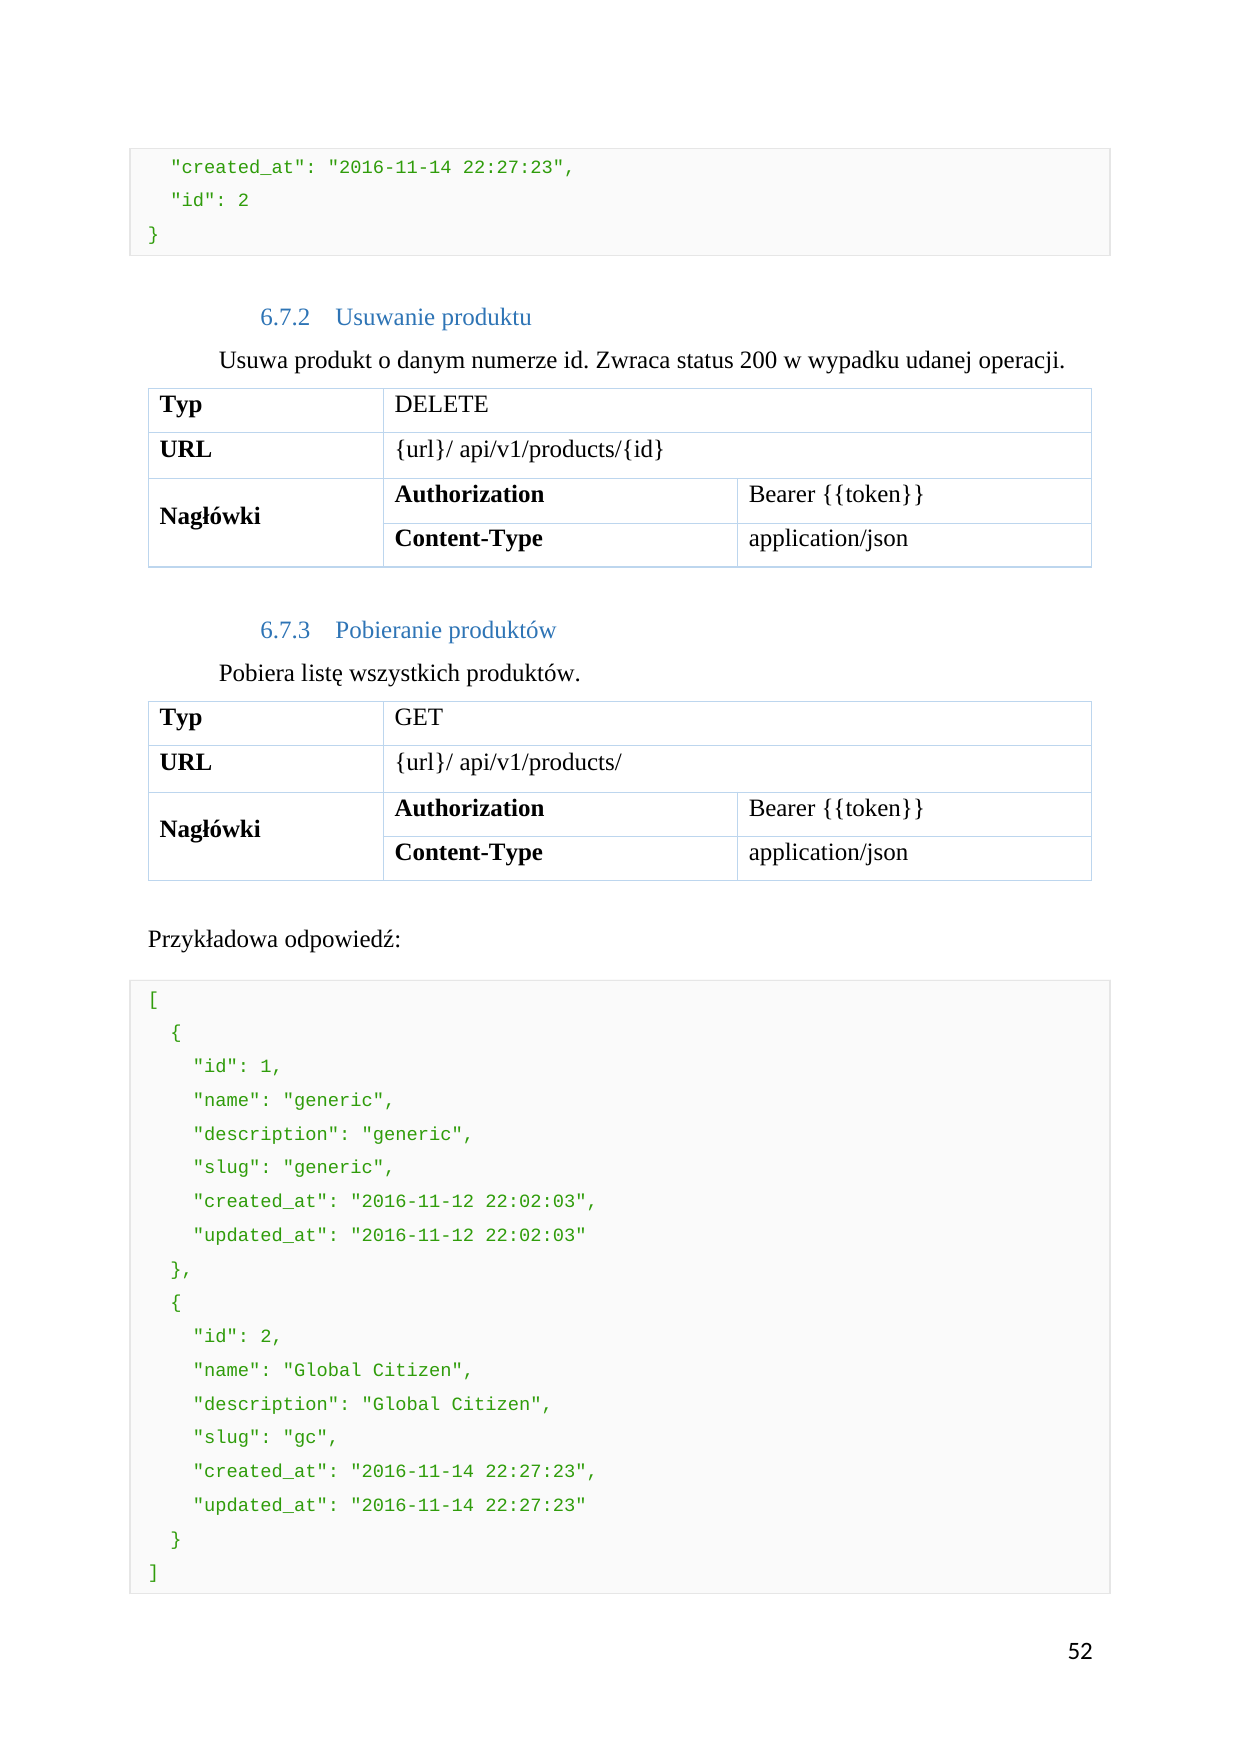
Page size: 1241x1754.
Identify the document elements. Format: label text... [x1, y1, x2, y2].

table_cell Nagłówki [149, 793, 383, 880]
text "created_at": "2016-11-14 22:27:23", [131, 149, 1109, 179]
text Pobiera listę wszystkich produktów. [148, 658, 1093, 687]
text { [131, 1283, 1109, 1314]
text "name": "Global Citizen", [131, 1351, 1109, 1382]
table_cell Bearer {{token}} [738, 479, 1091, 522]
text Usuwa produkt o danym numerze id. Zwraca status 200 w wypadku udanej operacji. [148, 345, 1093, 373]
table_cell Bearer {{token}} [738, 793, 1091, 836]
text "created_at": "2016-11-12 22:02:03", [131, 1182, 1109, 1213]
text "updated_at": "2016-11-14 22:27:23" [131, 1486, 1109, 1517]
table_cell application/json [738, 837, 1091, 880]
text } [131, 1519, 1109, 1551]
table_cell URL [149, 433, 383, 478]
table_cell URL [149, 746, 383, 792]
text "updated_at": "2016-11-12 22:02:03" [131, 1216, 1109, 1247]
table_cell application/json [738, 524, 1091, 566]
text "slug": "gc", [131, 1418, 1109, 1449]
text "description": "Global Citizen", [131, 1384, 1109, 1416]
table_cell Nagłówki [149, 479, 383, 566]
subtitle Pobieranie produktów [260, 615, 1093, 643]
table_header DELETE [384, 389, 1091, 432]
table_header GET [384, 702, 1091, 745]
text "description": "generic", [131, 1114, 1109, 1146]
text Przykładowa odpowiedź: [148, 924, 1093, 953]
table_cell Content-Type [384, 524, 737, 566]
text ] [131, 1553, 1109, 1593]
table_cell {url}/ api/v1/products/ [384, 746, 1091, 792]
table_header Typ [149, 702, 383, 745]
table_cell Authorization [384, 793, 737, 836]
text "id": 2, [131, 1317, 1109, 1348]
subtitle Usuwanie produktu [260, 302, 1093, 330]
text "id": 2 [131, 181, 1109, 212]
text { [131, 1013, 1109, 1044]
text "created_at": "2016-11-14 22:27:23", [131, 1452, 1109, 1483]
text "id": 1, [131, 1047, 1109, 1078]
text [ [131, 981, 1109, 1011]
table_cell Content-Type [384, 837, 737, 880]
table_header Typ [149, 389, 383, 432]
text "name": "generic", [131, 1081, 1109, 1112]
text "slug": "generic", [131, 1148, 1109, 1179]
table_cell {url}/ api/v1/products/{id} [384, 433, 1091, 478]
text } [131, 215, 1109, 255]
table_cell Authorization [384, 479, 737, 522]
text }, [131, 1249, 1109, 1281]
